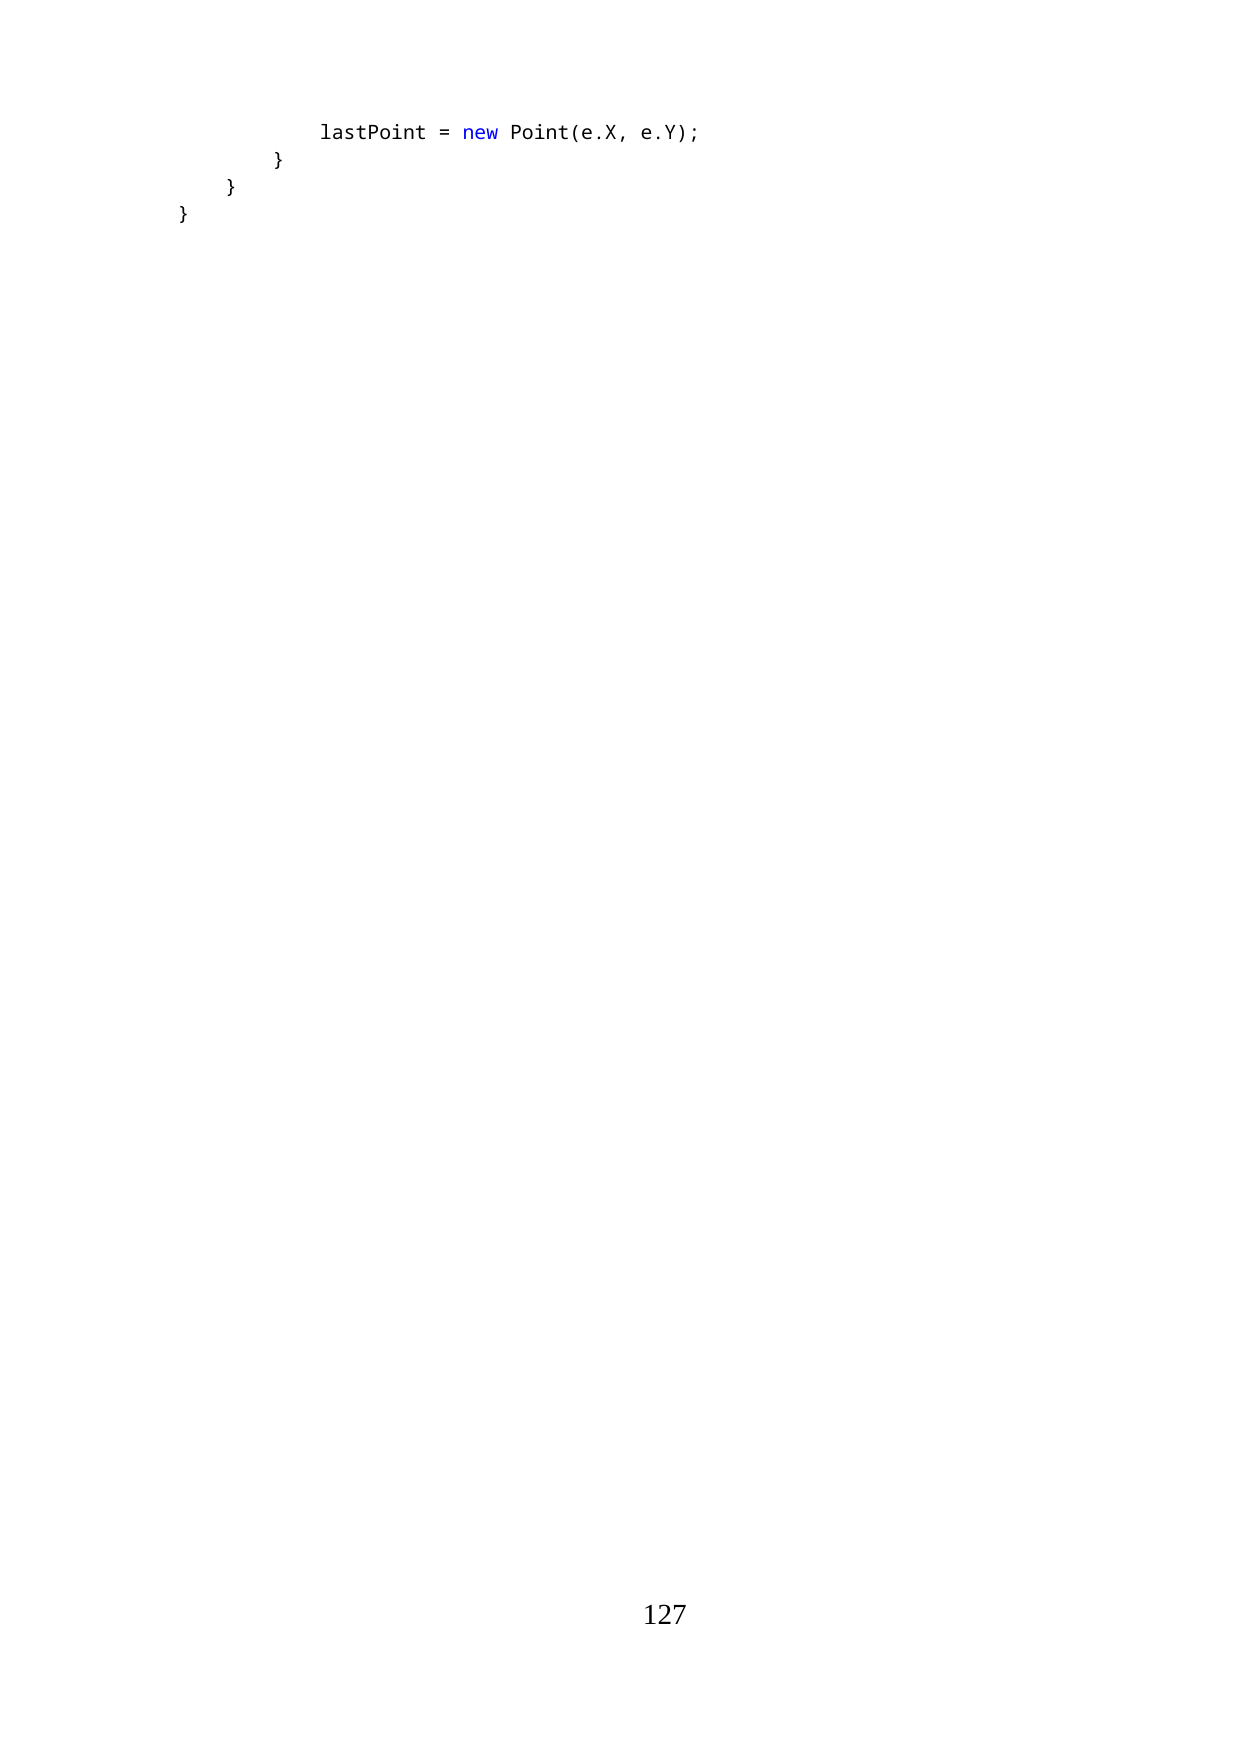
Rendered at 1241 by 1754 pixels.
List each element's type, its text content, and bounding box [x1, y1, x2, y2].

text lastPoint = new Point(e.X, e.Y); [177, 118, 1152, 145]
text } [177, 172, 1152, 199]
text } [177, 199, 1152, 226]
text } [177, 145, 1152, 172]
